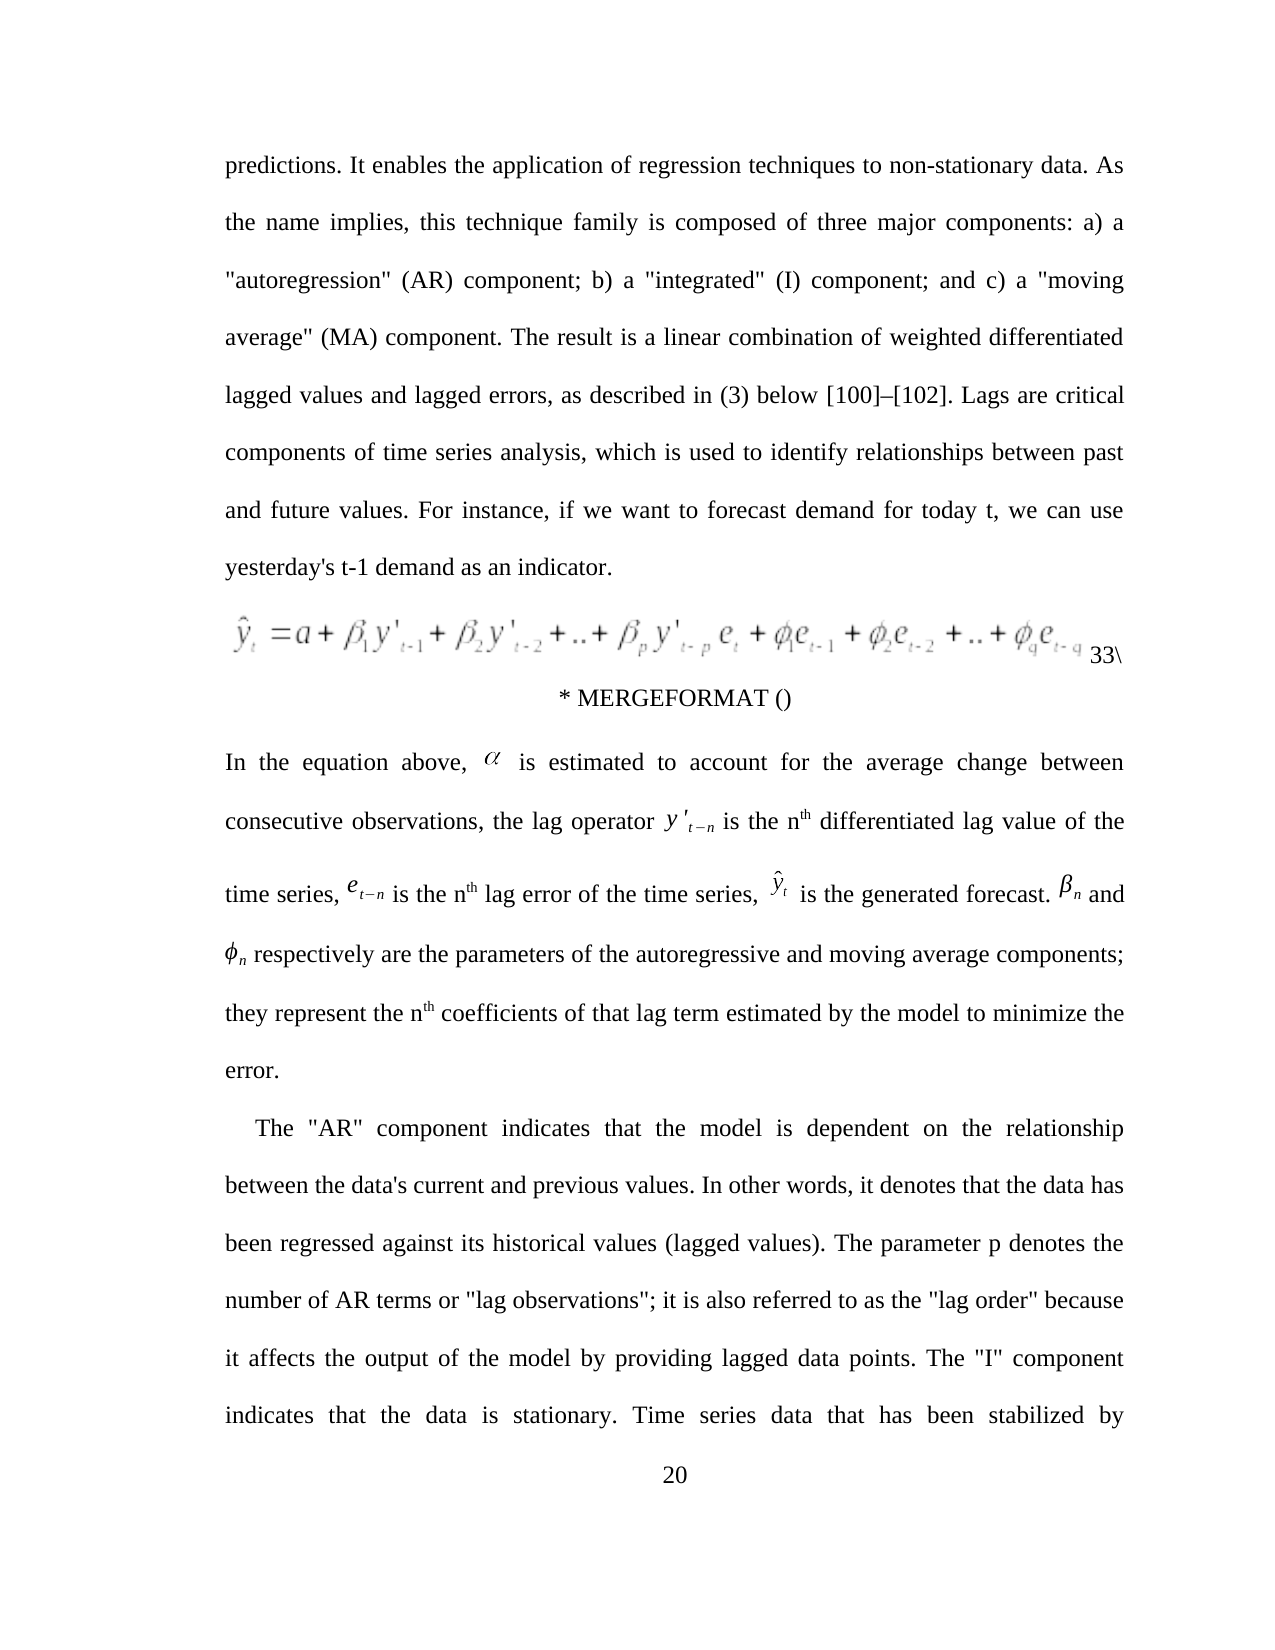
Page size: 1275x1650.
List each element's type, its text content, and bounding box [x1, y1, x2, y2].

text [225, 1113, 1125, 1429]
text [225, 150, 1125, 581]
text In the equation above, is estimated to account for the average change between consecutive observations, the lag operator is the nth differentiated lag value of the time series, is the nth lag error of the time series, is the generated forecast. and respectively are the parameters of the autoregressive and moving average components; they represent the nth coefficients of that lag term estimated by the model to minimize the error. [225, 747, 1125, 1084]
